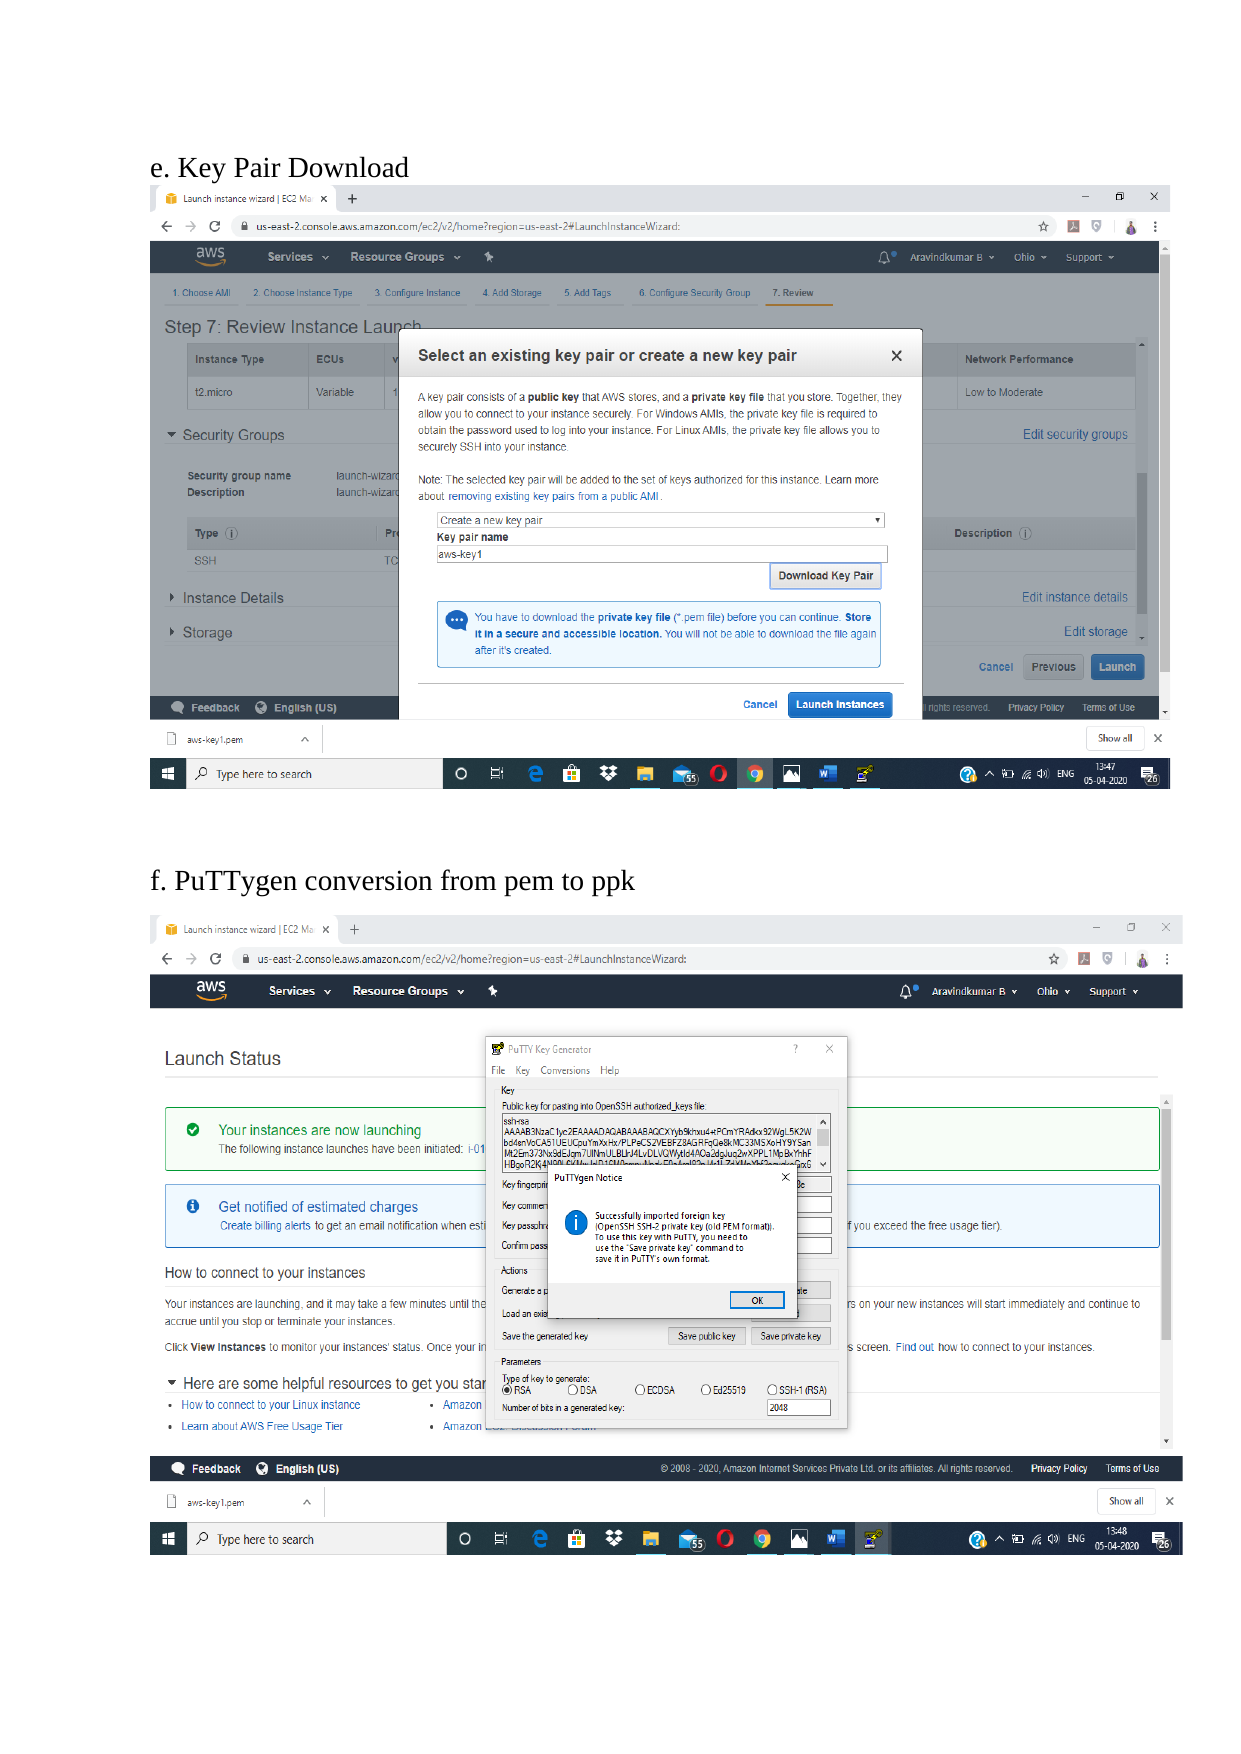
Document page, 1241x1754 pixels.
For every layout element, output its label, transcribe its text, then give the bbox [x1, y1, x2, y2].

picture [150, 185, 1171, 789]
picture [150, 915, 1183, 1555]
text e. Key Pair Download [150, 150, 1090, 185]
text f. PuTTygen conversion from pem to ppk [150, 863, 1090, 896]
